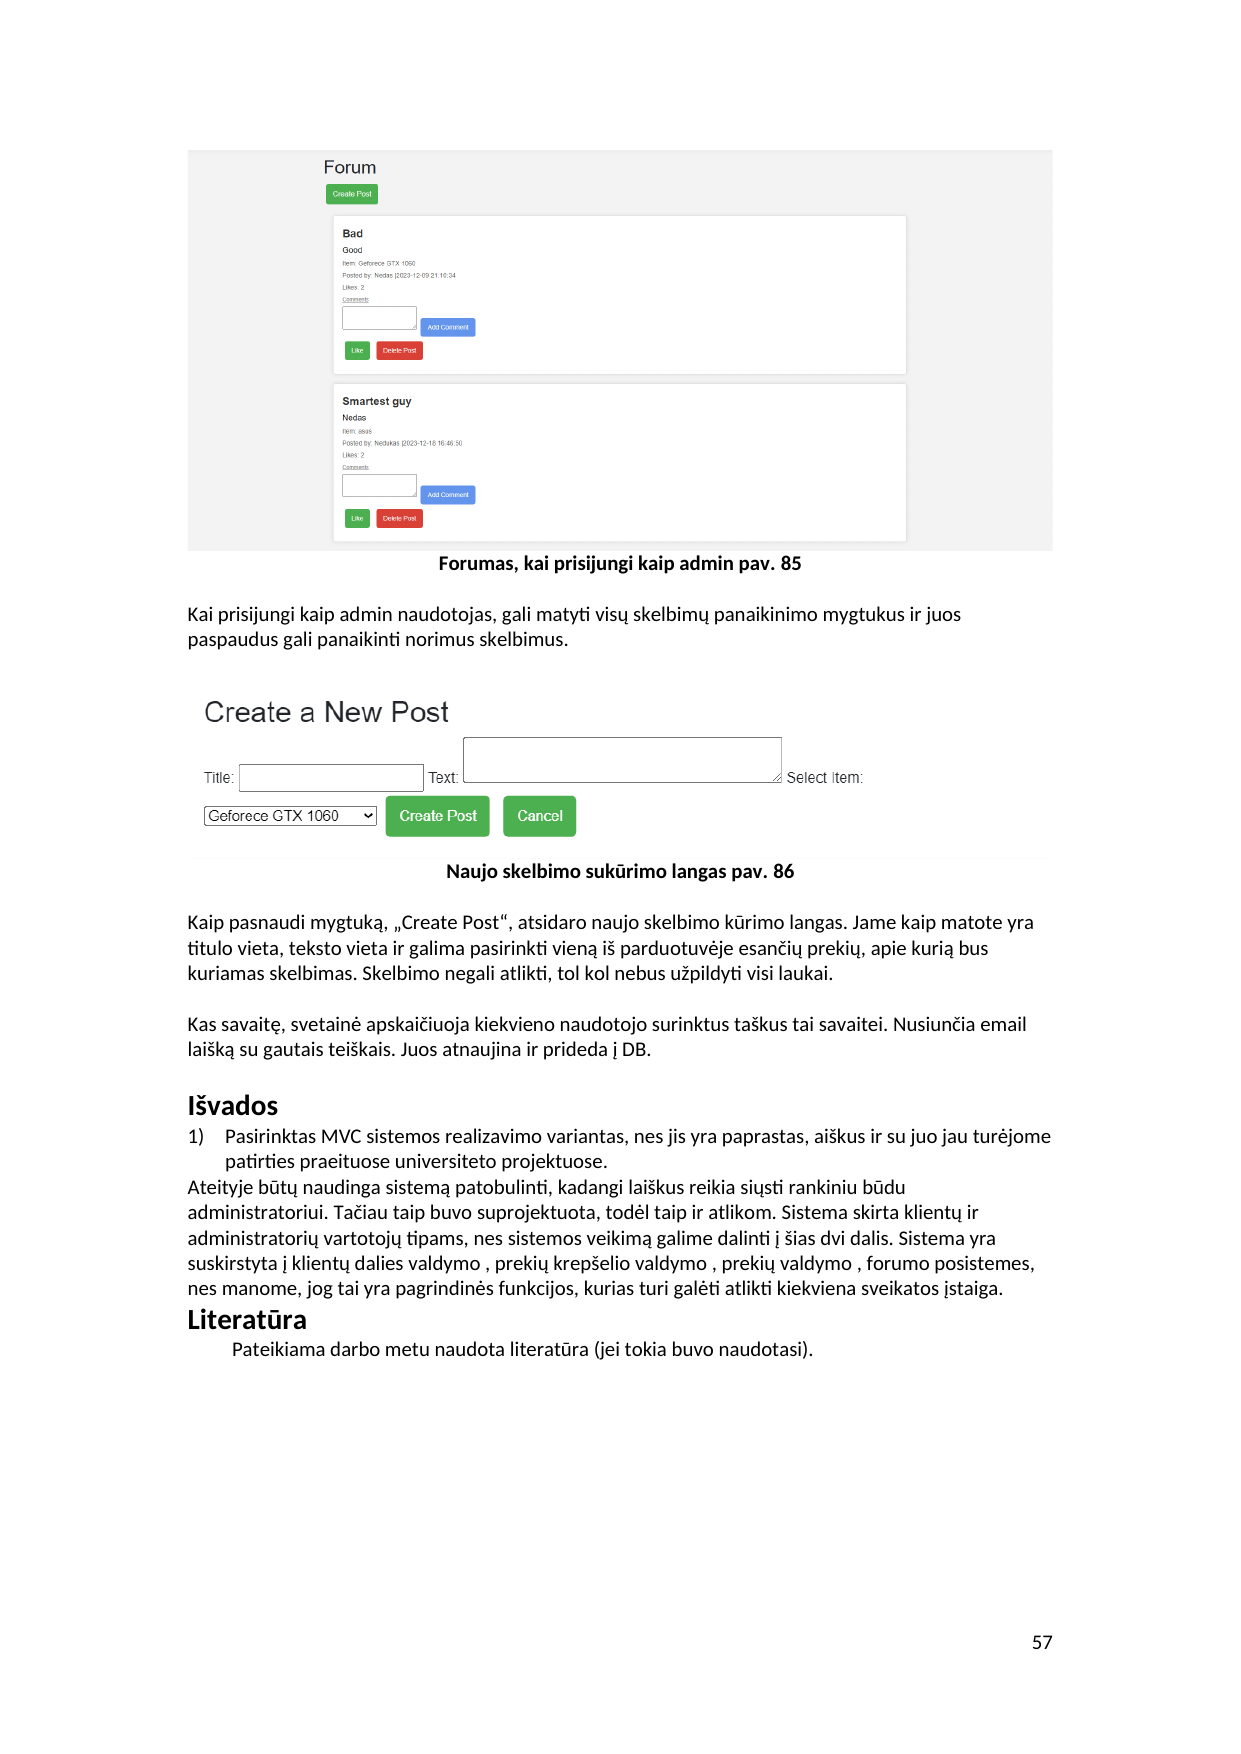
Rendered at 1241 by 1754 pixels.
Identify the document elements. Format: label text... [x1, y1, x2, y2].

picture [187, 150, 1053, 551]
text Kas savaitę, svetainė apskaičiuoja kiekvieno naudotojo surinktus taškus tai savaitei. Nusiunčia email laišką su gautais teiškais. Juos atnaujina ir prideda į DB. [187, 1011, 1053, 1062]
list Pasirinktas MVC sistemos realizavimo variantas, nes jis yra paprastas, aiškus ir su juo jau turėjome patirties praeituose universiteto projektuose. [187, 1123, 1053, 1174]
text Ateityje būtų naudinga sistemą patobulinti, kadangi laiškus reikia siųsti rankiniu būdu administratoriui. Tačiau taip buvo suprojektuota, todėl taip ir atlikom. Sistema skirta klientų ir administratorių vartotojų tipams, nes sistemos veikimą galime dalinti į šias dvi dalis. Sistema yra suskirstyta į klientų dalies valdymo , prekių krepšelio valdymo , prekių valdymo , forumo posistemes, nes manome, jog tai yra pagrindinės funkcijos, kurias turi galėti atlikti kiekviena sveikatos įstaiga. [187, 1174, 1053, 1301]
picture [187, 677, 1053, 859]
subtitle Išvados [187, 1087, 1053, 1123]
text Pateikiama darbo metu naudota literatūra (jei tokia buvo naudotasi). [187, 1337, 1053, 1362]
text Kai prisijungi kaip admin naudotojas, gali matyti visų skelbimų panaikinimo mygtukus ir juos paspaudus gali panaikinti norimus skelbimus. [187, 601, 1053, 652]
subtitle Literatūra [187, 1301, 1053, 1337]
text Kaip pasnaudi mygtuką, „Create Post“, atsidaro naujo skelbimo kūrimo langas. Jame kaip matote yra titulo vieta, teksto vieta ir galima pasirinkti vieną iš parduotuvėje esančių prekių, apie kurią bus kuriamas skelbimas. Skelbimo negali atlikti, tol kol nebus užpildyti visi laukai. [187, 909, 1053, 986]
